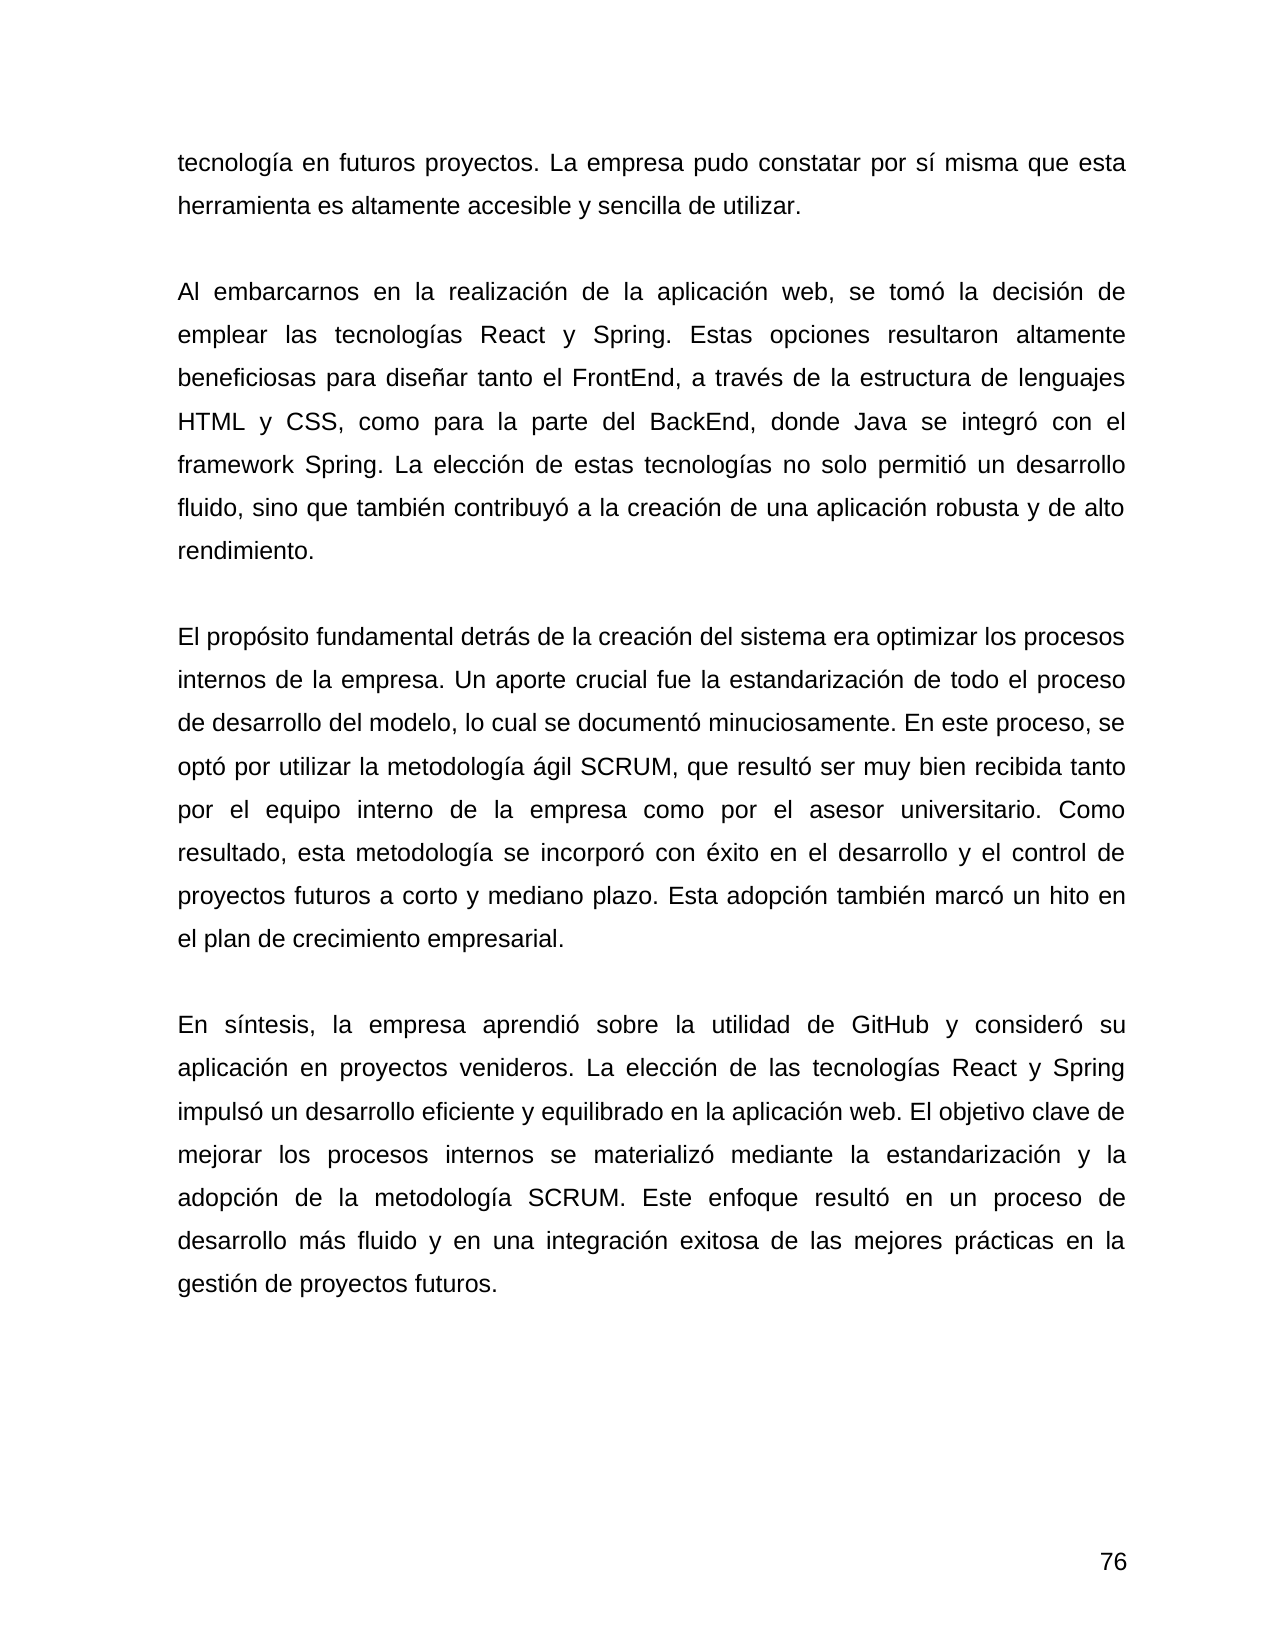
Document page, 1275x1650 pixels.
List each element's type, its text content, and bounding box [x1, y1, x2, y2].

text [177, 148, 1127, 219]
text En síntesis, la empresa aprendió sobre la utilidad de GitHub y consideró su aplicación en proyectos venideros. La elección de las tecnologías React y Spring impulsó un desarrollo eficiente y equilibrado en la aplicación web. El objetivo clave de mejorar los procesos internos se materializó mediante la estandarización y la adopción de la metodología SCRUM. Este enfoque resultó en un proceso de desarrollo más fluido y en una integración exitosa de las mejores prácticas en la gestión de proyectos futuros. [177, 1010, 1127, 1298]
text Al embarcarnos en la realización de la aplicación web, se tomó la decisión de emplear las tecnologías React y Spring. Estas opciones resultaron altamente beneficiosas para diseñar tanto el FrontEnd, a través de la estructura de lenguajes HTML y CSS, como para la parte del BackEnd, donde Java se integró con el framework Spring. La elección de estas tecnologías no solo permitió un desarrollo fluido, sino que también contribuyó a la creación de una aplicación robusta y de alto rendimiento. [177, 277, 1127, 564]
text El propósito fundamental detrás de la creación del sistema era optimizar los procesos internos de la empresa. Un aporte crucial fue la estandarización de todo el proceso de desarrollo del modelo, lo cual se documentó minuciosamente. En este proceso, se optó por utilizar la metodología ágil SCRUM, que resultó ser muy bien recibida tanto por el equipo interno de la empresa como por el asesor universitario. Como resultado, esta metodología se incorporó con éxito en el desarrollo y el control de proyectos futuros a corto y mediano plazo. Esta adopción también marcó un hito en el plan de crecimiento empresarial. [177, 622, 1127, 953]
